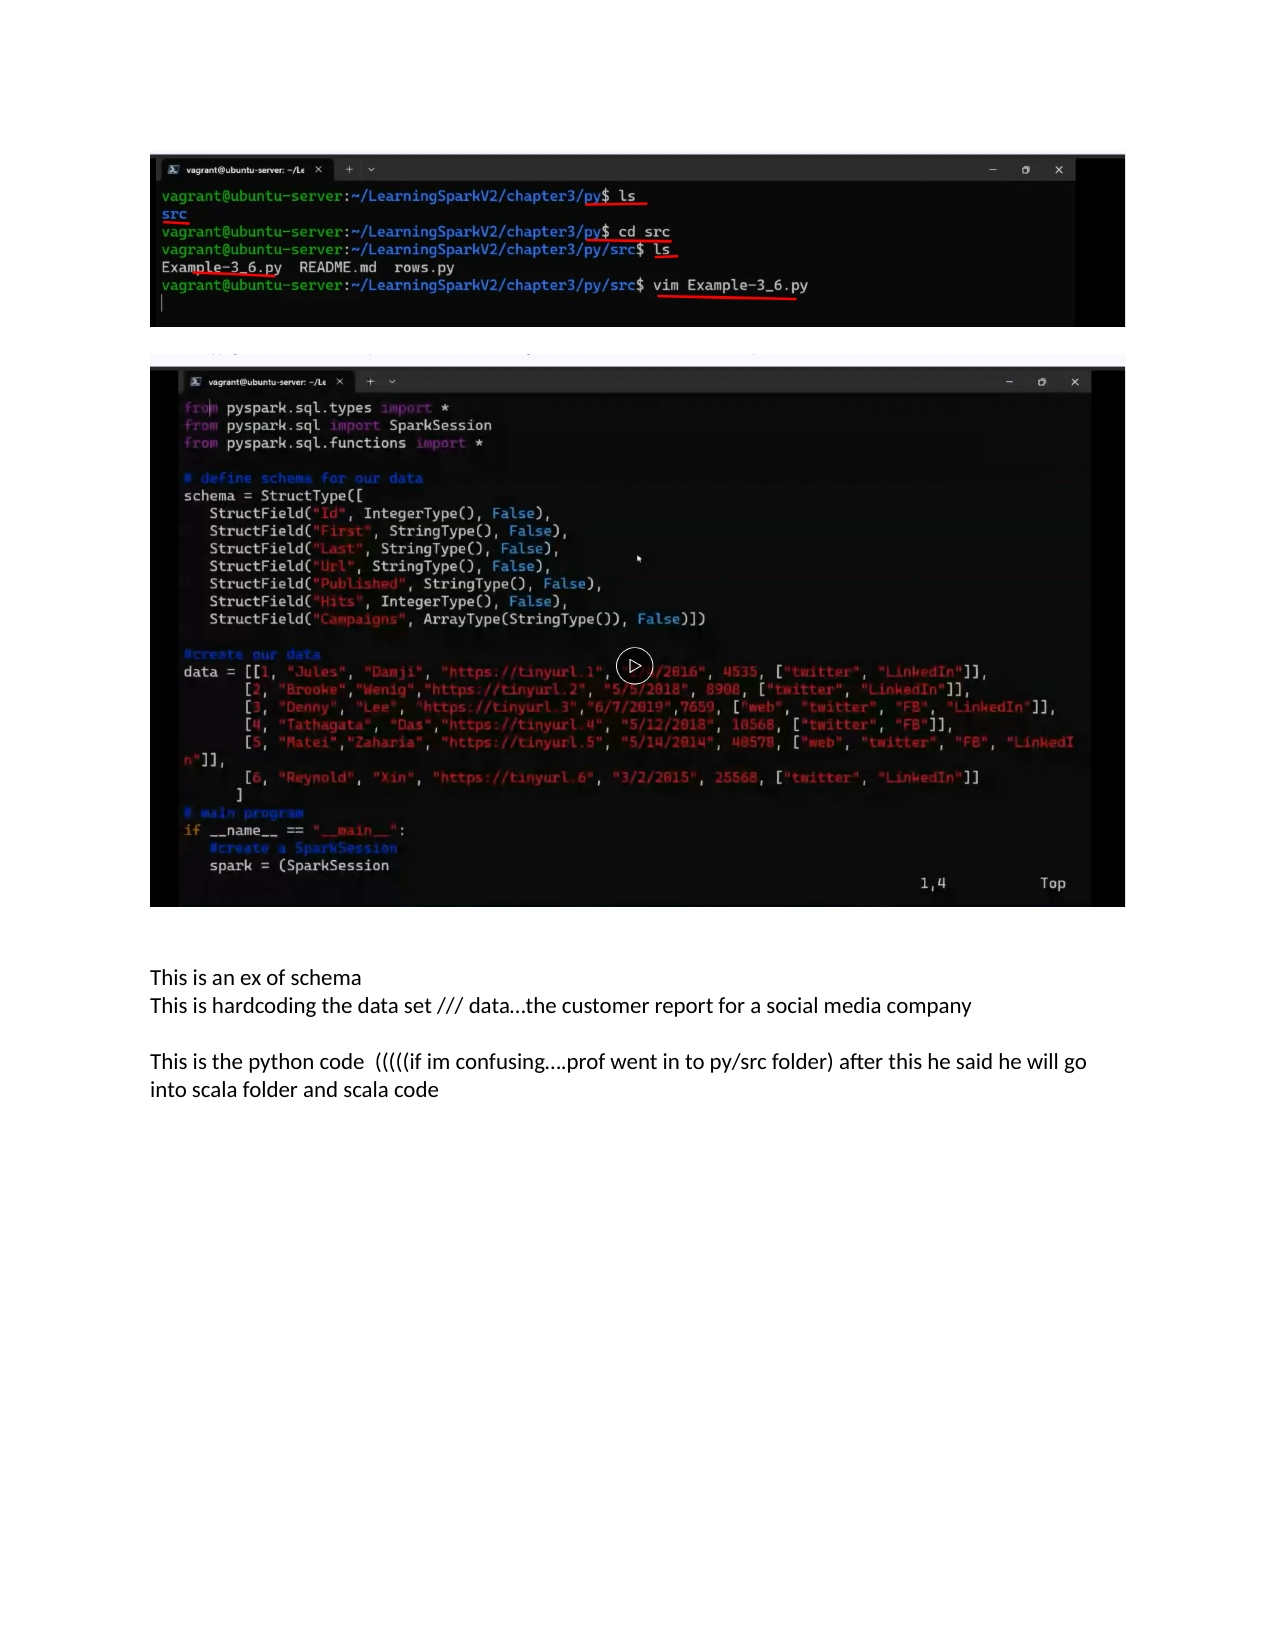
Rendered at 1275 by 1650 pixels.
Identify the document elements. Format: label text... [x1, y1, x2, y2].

text This is the python code (((((if im confusing….prof went in to py/src folder) after this he said he will go into scala folder and scala code [150, 1047, 1125, 1103]
picture [150, 150, 1125, 327]
text This is hardcoding the data set /// data…the customer report for a social media company [150, 991, 1125, 1019]
picture [150, 354, 1125, 907]
text This is an ex of schema [150, 963, 1125, 991]
